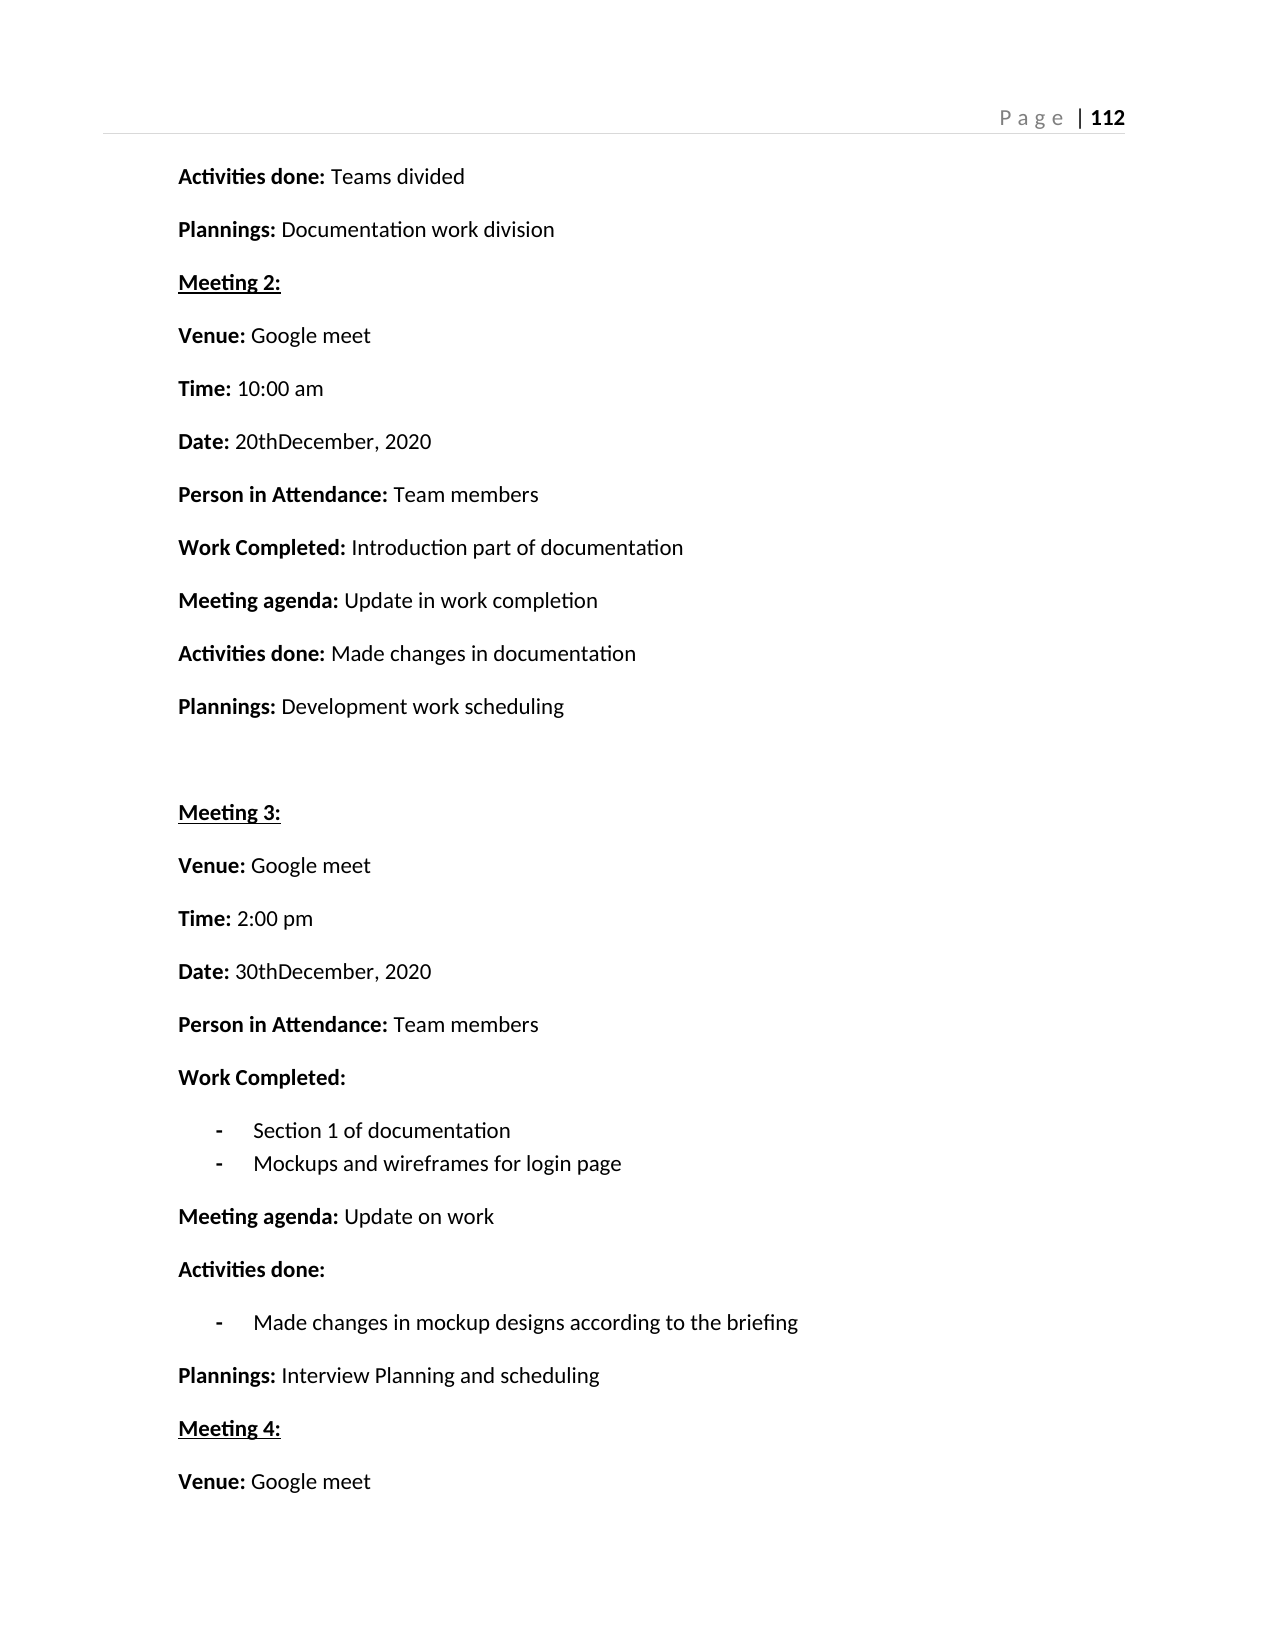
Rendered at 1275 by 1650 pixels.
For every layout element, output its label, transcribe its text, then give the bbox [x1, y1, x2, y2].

list Mockups and wireframes for login page [216, 1149, 1125, 1177]
text Plannings: Interview Planning and scheduling [178, 1361, 1125, 1389]
text Time: 10:00 am [178, 374, 1125, 402]
text Venue: Google meet [178, 321, 1125, 349]
text Work Completed: Introduction part of documentation [178, 533, 1125, 561]
text Meeting agenda: Update in work completion [178, 586, 1125, 614]
text Date: 20thDecember, 2020 [178, 427, 1125, 455]
text Activities done: [178, 1255, 1125, 1283]
text Plannings: Documentation work division [178, 215, 1125, 243]
text Meeting 2: [178, 268, 1125, 296]
text Plannings: Development work scheduling [178, 692, 1125, 720]
text Work Completed: [178, 1063, 1125, 1092]
text Meeting agenda: Update on work [178, 1202, 1125, 1230]
text Activities done: Teams divided [178, 162, 1125, 190]
text Person in Attendance: Team members [178, 480, 1125, 508]
text Date: 30thDecember, 2020 [178, 957, 1125, 986]
text Time: 2:00 pm [178, 904, 1125, 932]
text Venue: Google meet [178, 851, 1125, 879]
list Section 1 of documentation [216, 1117, 1125, 1144]
list Made changes in mockup designs according to the briefing [216, 1308, 1125, 1336]
text Meeting 4: [178, 1414, 1125, 1442]
text Meeting 3: [178, 798, 1125, 826]
text Activities done: Made changes in documentation [178, 639, 1125, 667]
text Venue: Google meet [178, 1467, 1125, 1495]
text Person in Attendance: Team members [178, 1011, 1125, 1038]
